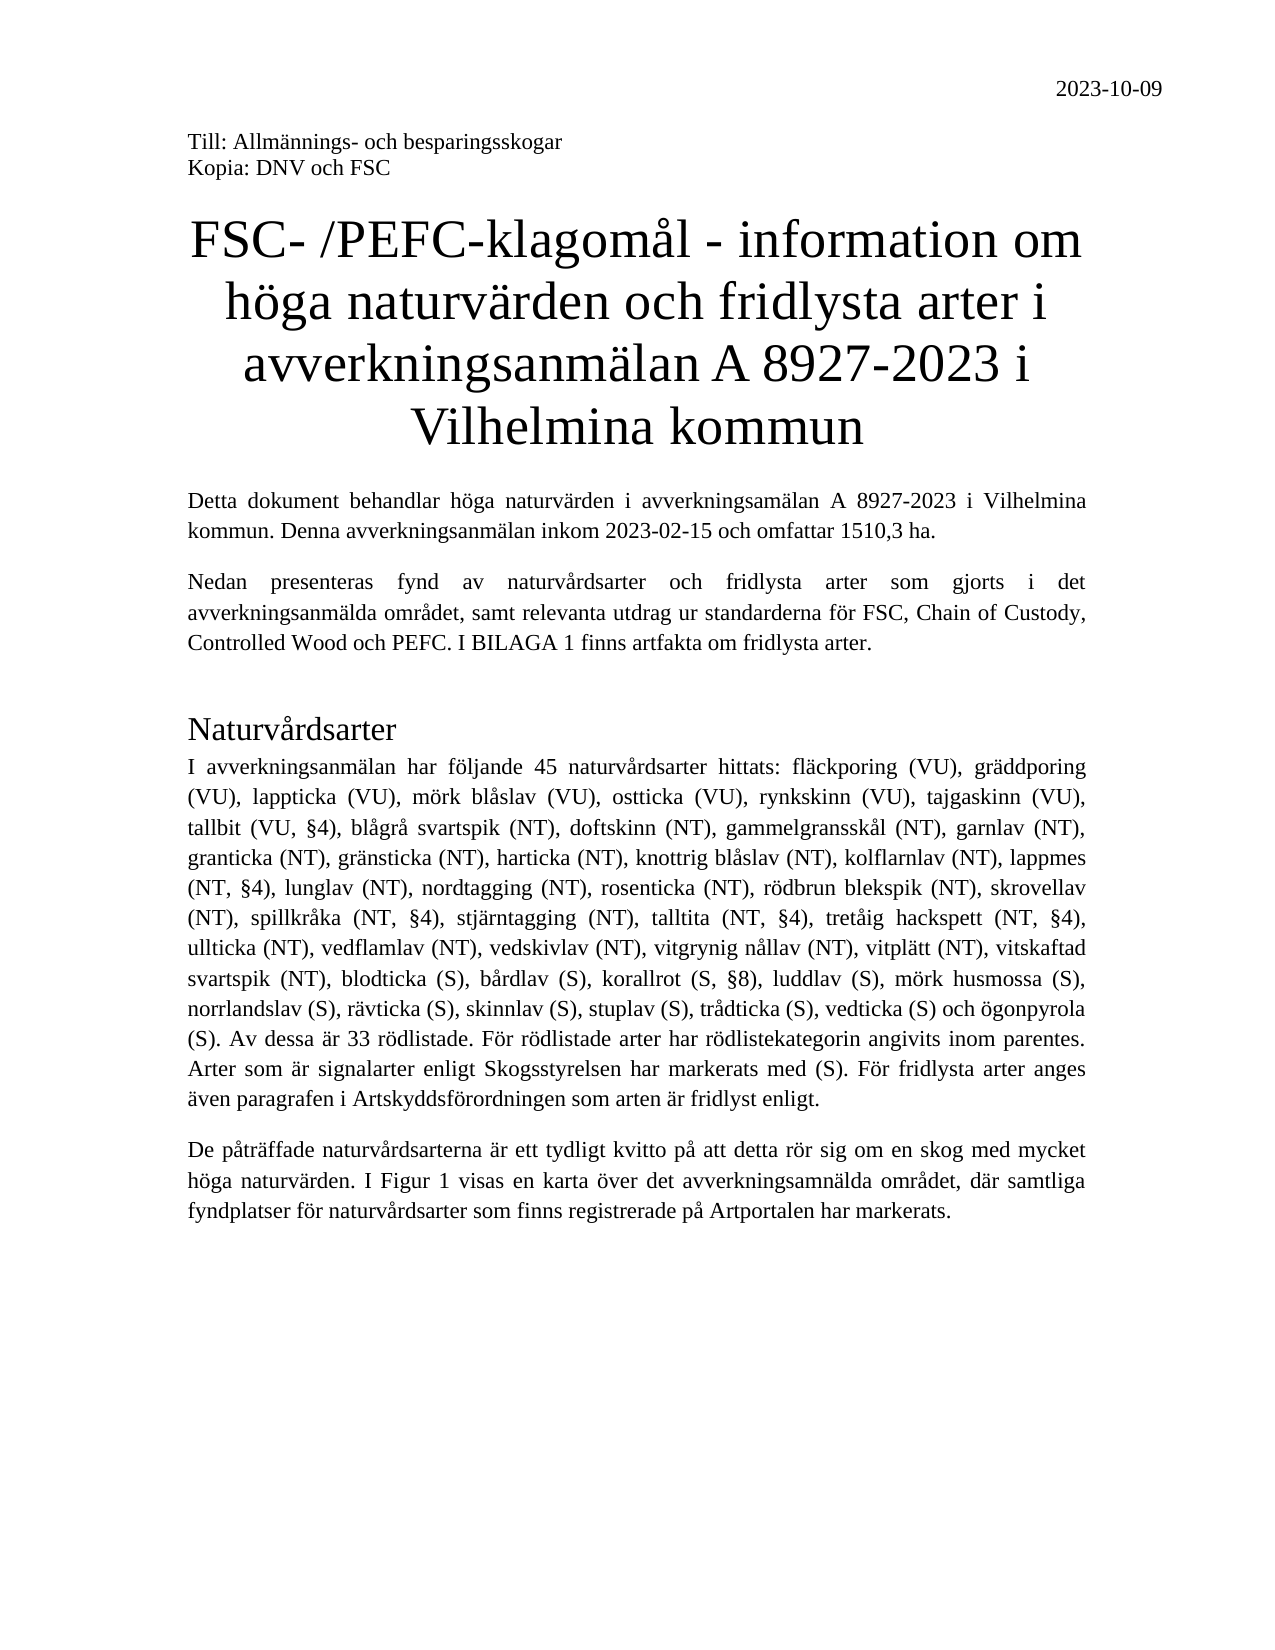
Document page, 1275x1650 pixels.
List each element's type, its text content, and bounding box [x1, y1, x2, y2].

text Nedan presenteras fynd av naturvårdsarter och fridlysta arter som gjorts i det avverkningsanmälda området, samt relevanta utdrag ur standarderna för FSC, Chain of Custody, Controlled Wood och PEFC. I BILAGA 1 finns artfakta om fridlysta arter. [187, 568, 1087, 655]
text I avverkningsanmälan har följande 45 naturvårdsarter hittats: fläckporing (VU), gräddporing (VU), lappticka (VU), mörk blåslav (VU), ostticka (VU), rynkskinn (VU), tajgaskinn (VU), tallbit (VU, §4), blågrå svartspik (NT), doftskinn (NT), gammelgransskål (NT), garnlav (NT), granticka (NT), gränsticka (NT), harticka (NT), knottrig blåslav (NT), kolflarnlav (NT), lappmes (NT, §4), lunglav (NT), nordtagging (NT), rosenticka (NT), rödbrun blekspik (NT), skrovellav (NT), spillkråka (NT, §4), stjärntagging (NT), talltita (NT, §4), tretåig hackspett (NT, §4), ullticka (NT), vedflamlav (NT), vedskivlav (NT), vitgrynig nållav (NT), vitplätt (NT), vitskaftad svartspik (NT), blodticka (S), bårdlav (S), korallrot (S, §8), luddlav (S), mörk husmossa (S), norrlandslav (S), rävticka (S), skinnlav (S), stuplav (S), trådticka (S), vedticka (S) och ögonpyrola (S). Av dessa är 33 rödlistade. För rödlistade arter har rödlistekategorin angivits inom parentes. Arter som är signalarter enligt Skogsstyrelsen har markerats med (S). För fridlysta arter anges även paragrafen i Artskyddsförordningen som arten är fridlyst enligt. [187, 753, 1087, 1112]
text Detta dokument behandlar höga naturvärden i avverkningsamälan A 8927-2023 i Vilhelmina kommun. Denna avverkningsanmälan inkom 2023-02-15 och omfattar 1510,3 ha. [187, 487, 1087, 544]
title FSC- /PEFC-klagomål - information om höga naturvärden och fridlysta arter i avverkningsanmälan A 8927-2023 i Vilhelmina kommun [187, 207, 1087, 456]
text De påträffade naturvårdsarterna är ett tydligt kvitto på att detta rör sig om en skog med mycket höga naturvärden. I Figur 1 visas en karta över det avverkningsamnälda området, där samtliga fyndplatser för naturvårdsarter som finns registrerade på Artportalen har markerats. [187, 1136, 1087, 1223]
subtitle Naturvårdsarter [187, 709, 1087, 747]
